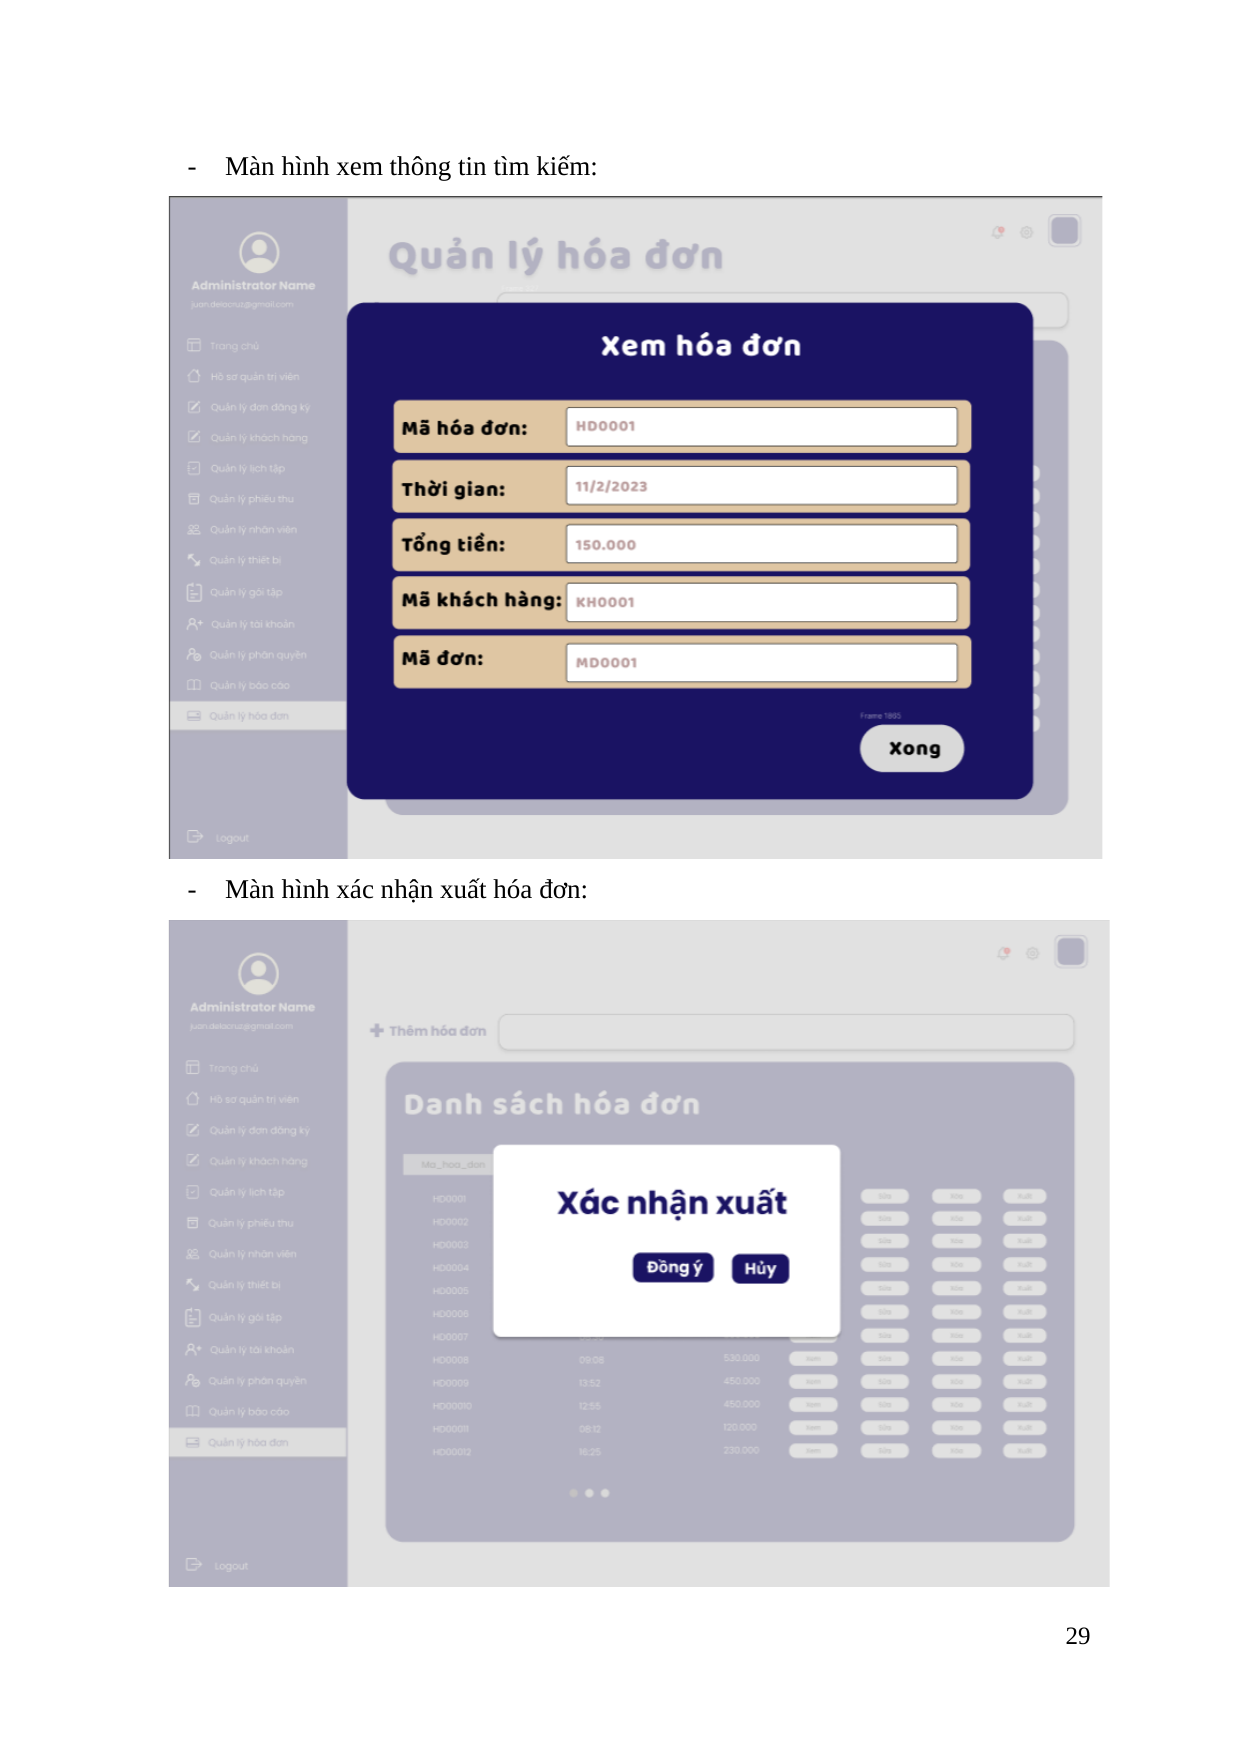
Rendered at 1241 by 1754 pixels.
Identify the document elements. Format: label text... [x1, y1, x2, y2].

list Màn hình xem thông tin tìm kiếm: [187, 150, 1090, 181]
picture [168, 196, 1103, 859]
picture [168, 920, 1110, 1587]
list Màn hình xác nhận xuất hóa đơn: [187, 873, 1090, 904]
